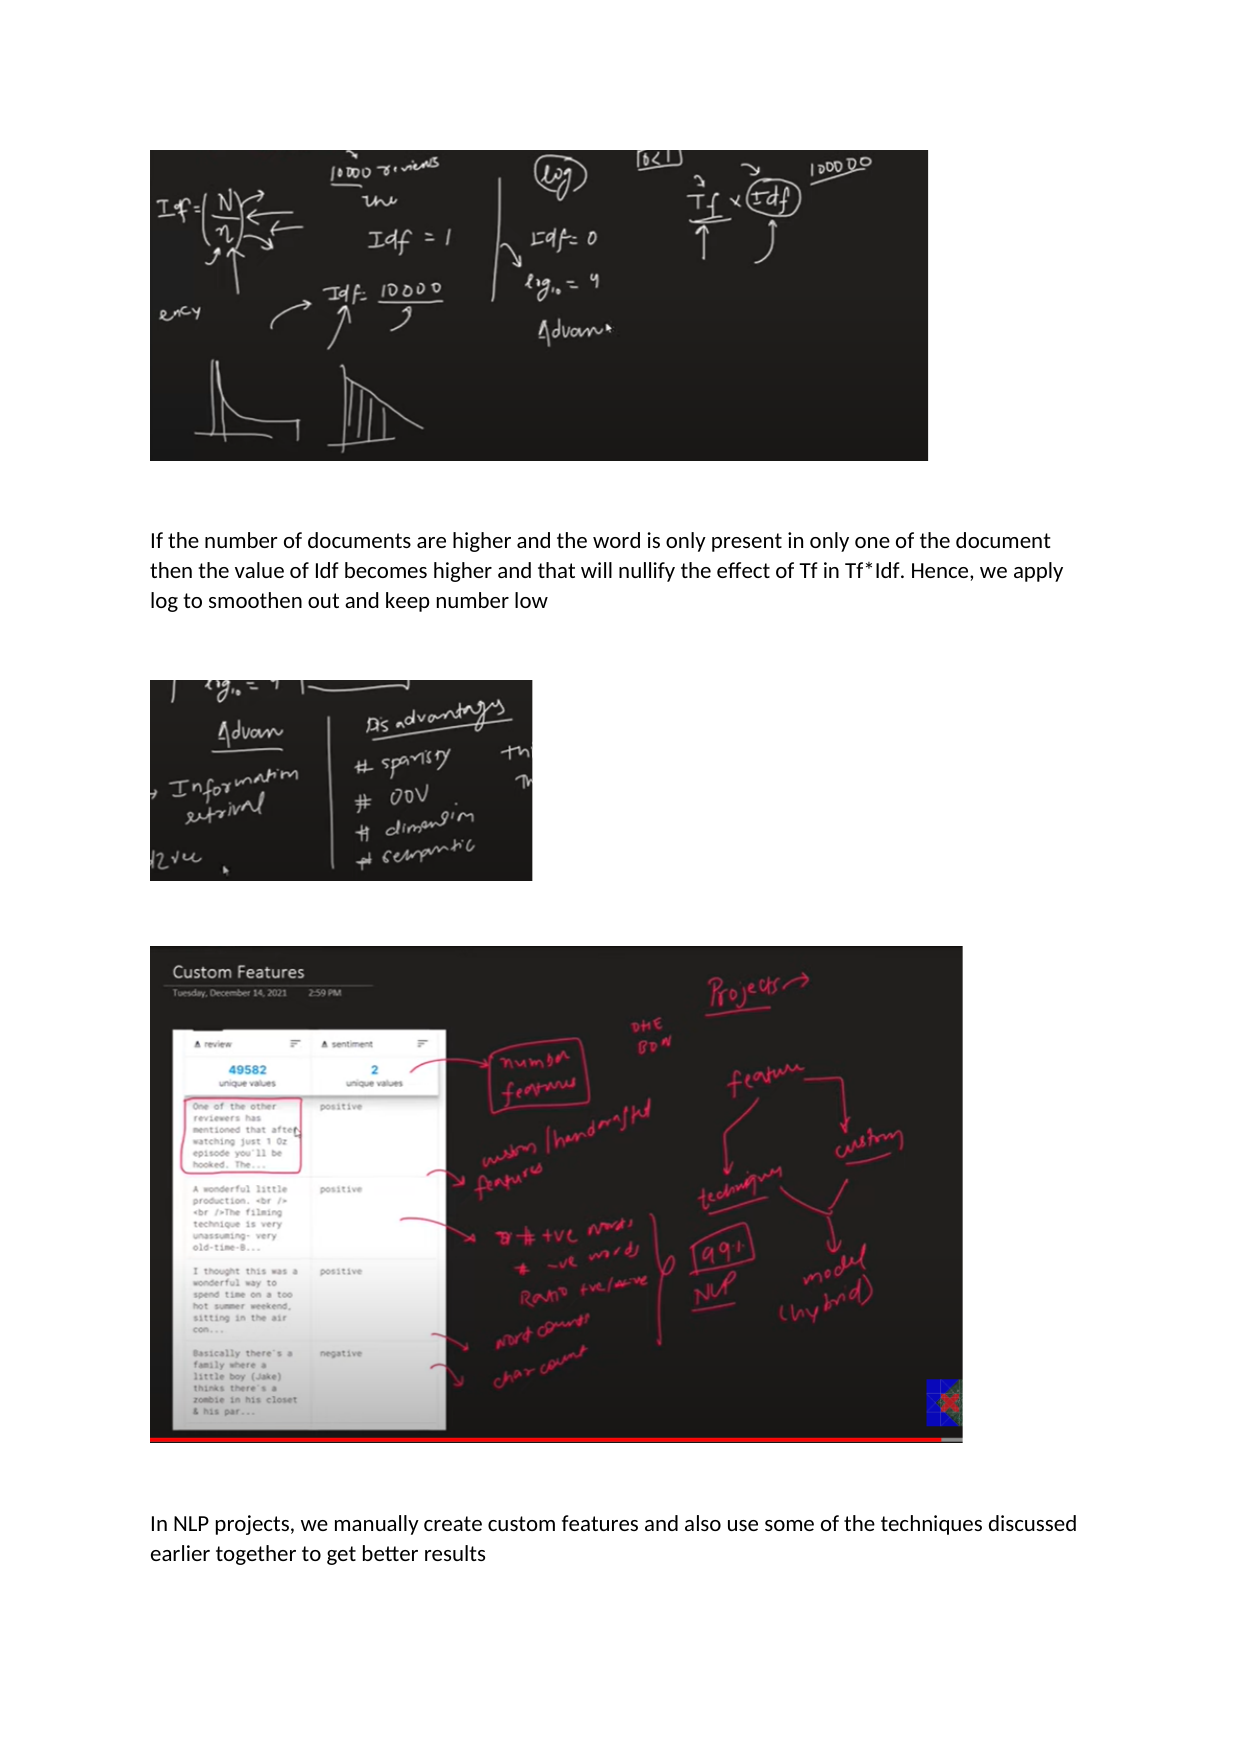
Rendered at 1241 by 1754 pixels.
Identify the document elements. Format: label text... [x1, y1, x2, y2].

text In NLP projects, we manually create custom features and also use some of the techniques discussed earlier together to get better results [150, 1509, 1090, 1567]
picture [150, 946, 963, 1443]
picture [150, 150, 929, 461]
picture [150, 680, 533, 881]
text If the number of documents are higher and the word is only present in only one of the document then the value of Idf becomes higher and that will nullify the effect of Tf in Tf*Idf. Hence, we apply log to smoothen out and keep number low [150, 526, 1090, 614]
